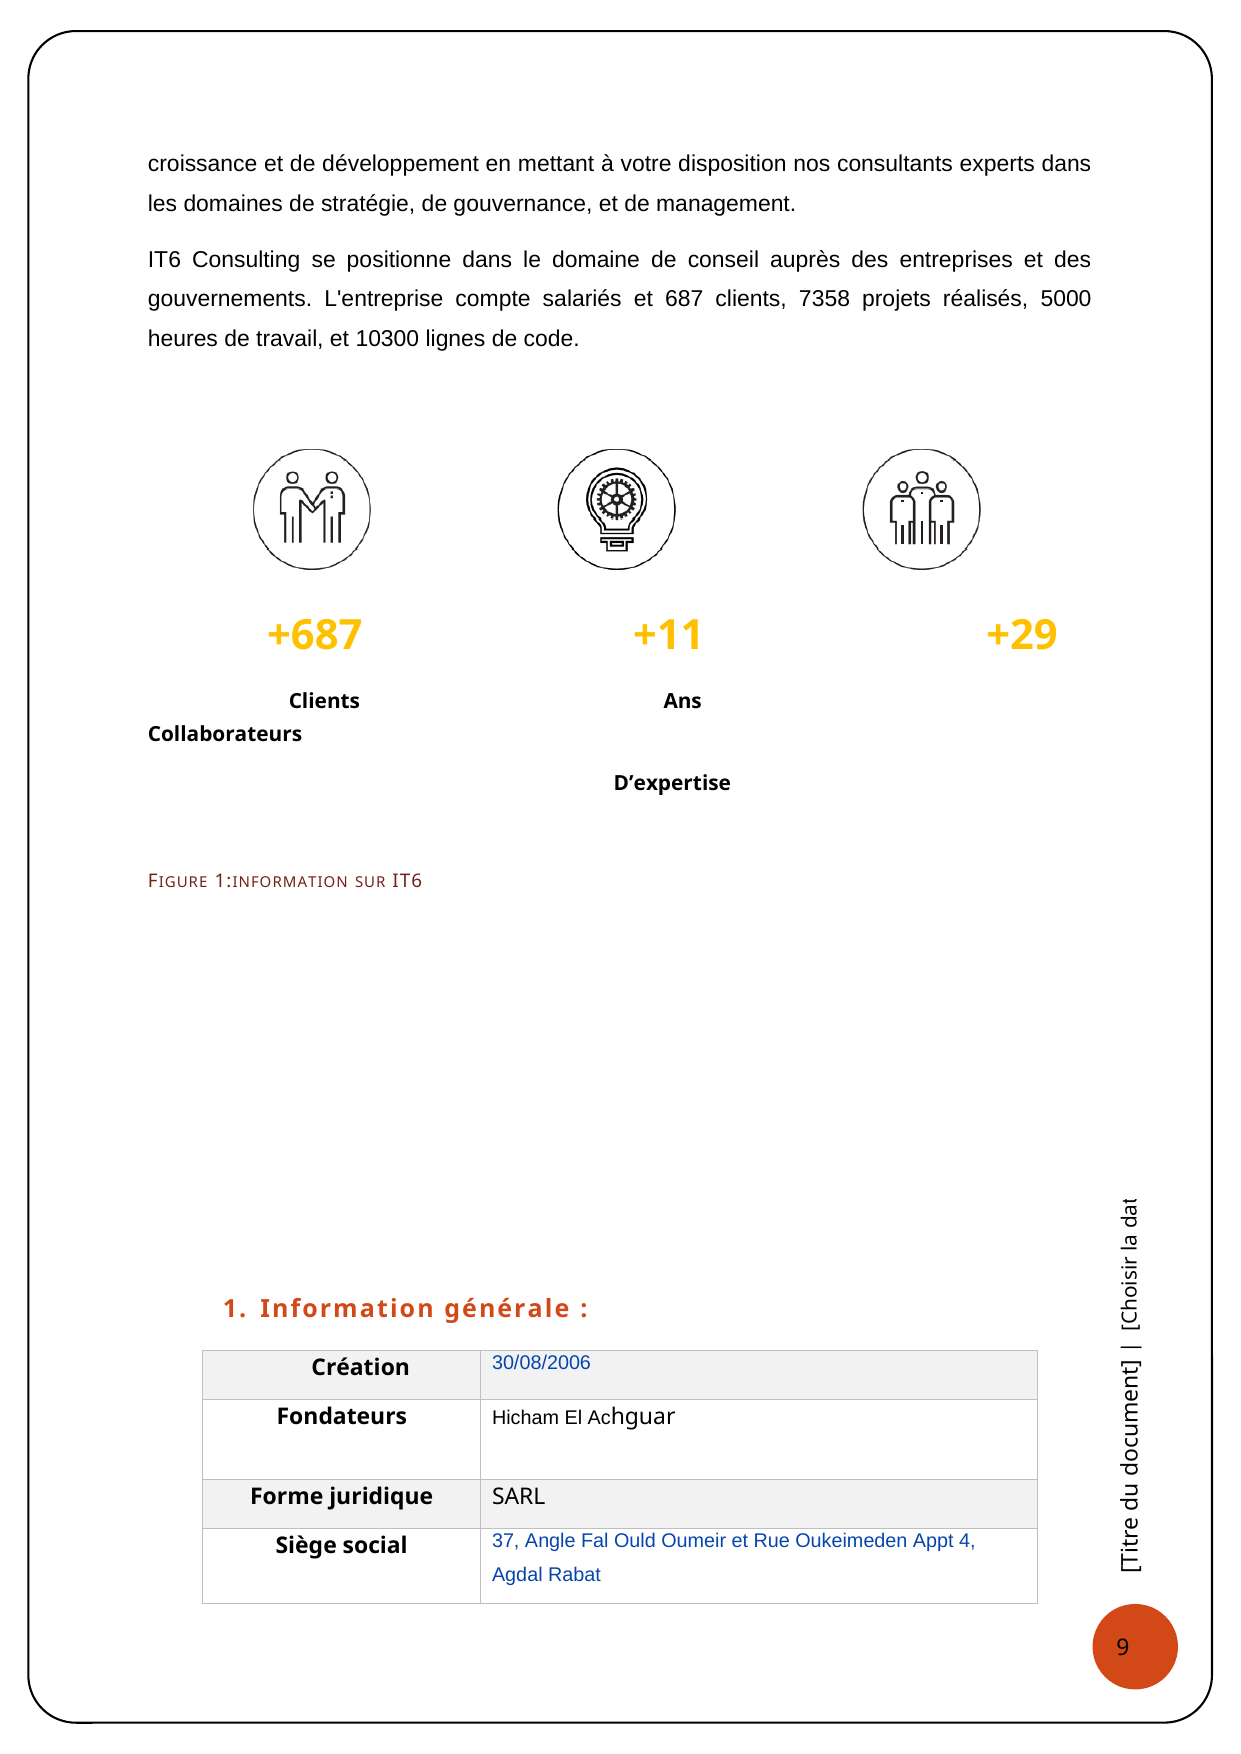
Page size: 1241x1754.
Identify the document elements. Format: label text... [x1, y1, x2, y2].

table_cell Hicham El Achguar [481, 1400, 1037, 1479]
text Clients Ans Collaborateurs [148, 686, 1092, 747]
text D’expertise [148, 768, 1092, 797]
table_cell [481, 1529, 1037, 1603]
picture [209, 444, 1031, 573]
text +687 +11 +29 [148, 604, 1092, 661]
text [148, 150, 1092, 216]
table_cell Siège social [203, 1529, 480, 1603]
table_header Création [203, 1351, 480, 1399]
table_cell Fondateurs [203, 1400, 480, 1479]
table_header 30/08/2006 [481, 1351, 1037, 1399]
table_cell SARL [481, 1480, 1037, 1528]
text IT6 Consulting se positionne dans le domaine de conseil auprès des entreprises et des gouvernements. L'entreprise compte salariés et 687 clients, 7358 projets réalisés, 5000 heures de travail, et 10300 lignes de code. [148, 246, 1092, 351]
table_cell Forme juridique [203, 1480, 480, 1528]
subtitle Information générale : [223, 1291, 1092, 1325]
